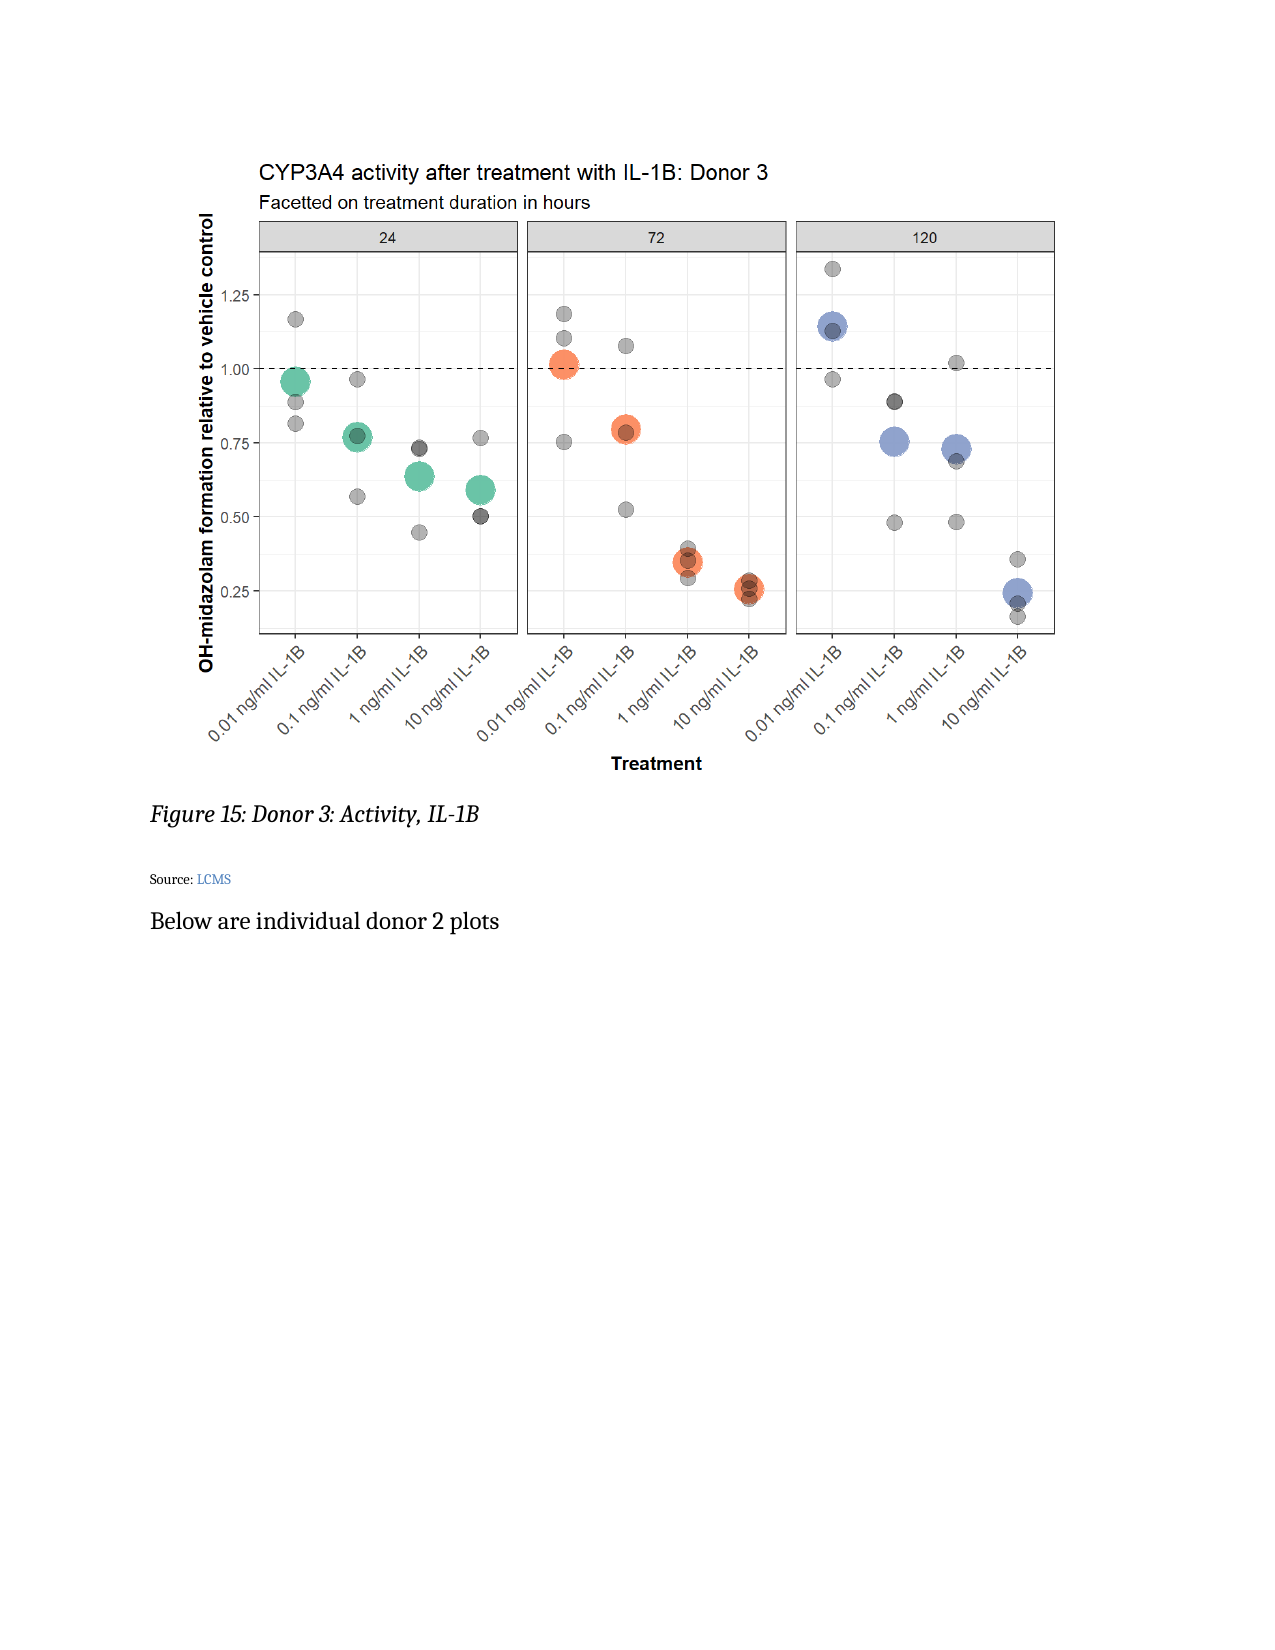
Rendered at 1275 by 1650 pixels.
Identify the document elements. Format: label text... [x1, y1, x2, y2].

table_header Figure 15: Donor 3: Activity, IL-1B [139, 150, 1114, 841]
text Below are individual donor 2 plots [150, 907, 1125, 936]
text Source: LCMS [150, 859, 1125, 888]
picture [188, 153, 1064, 779]
